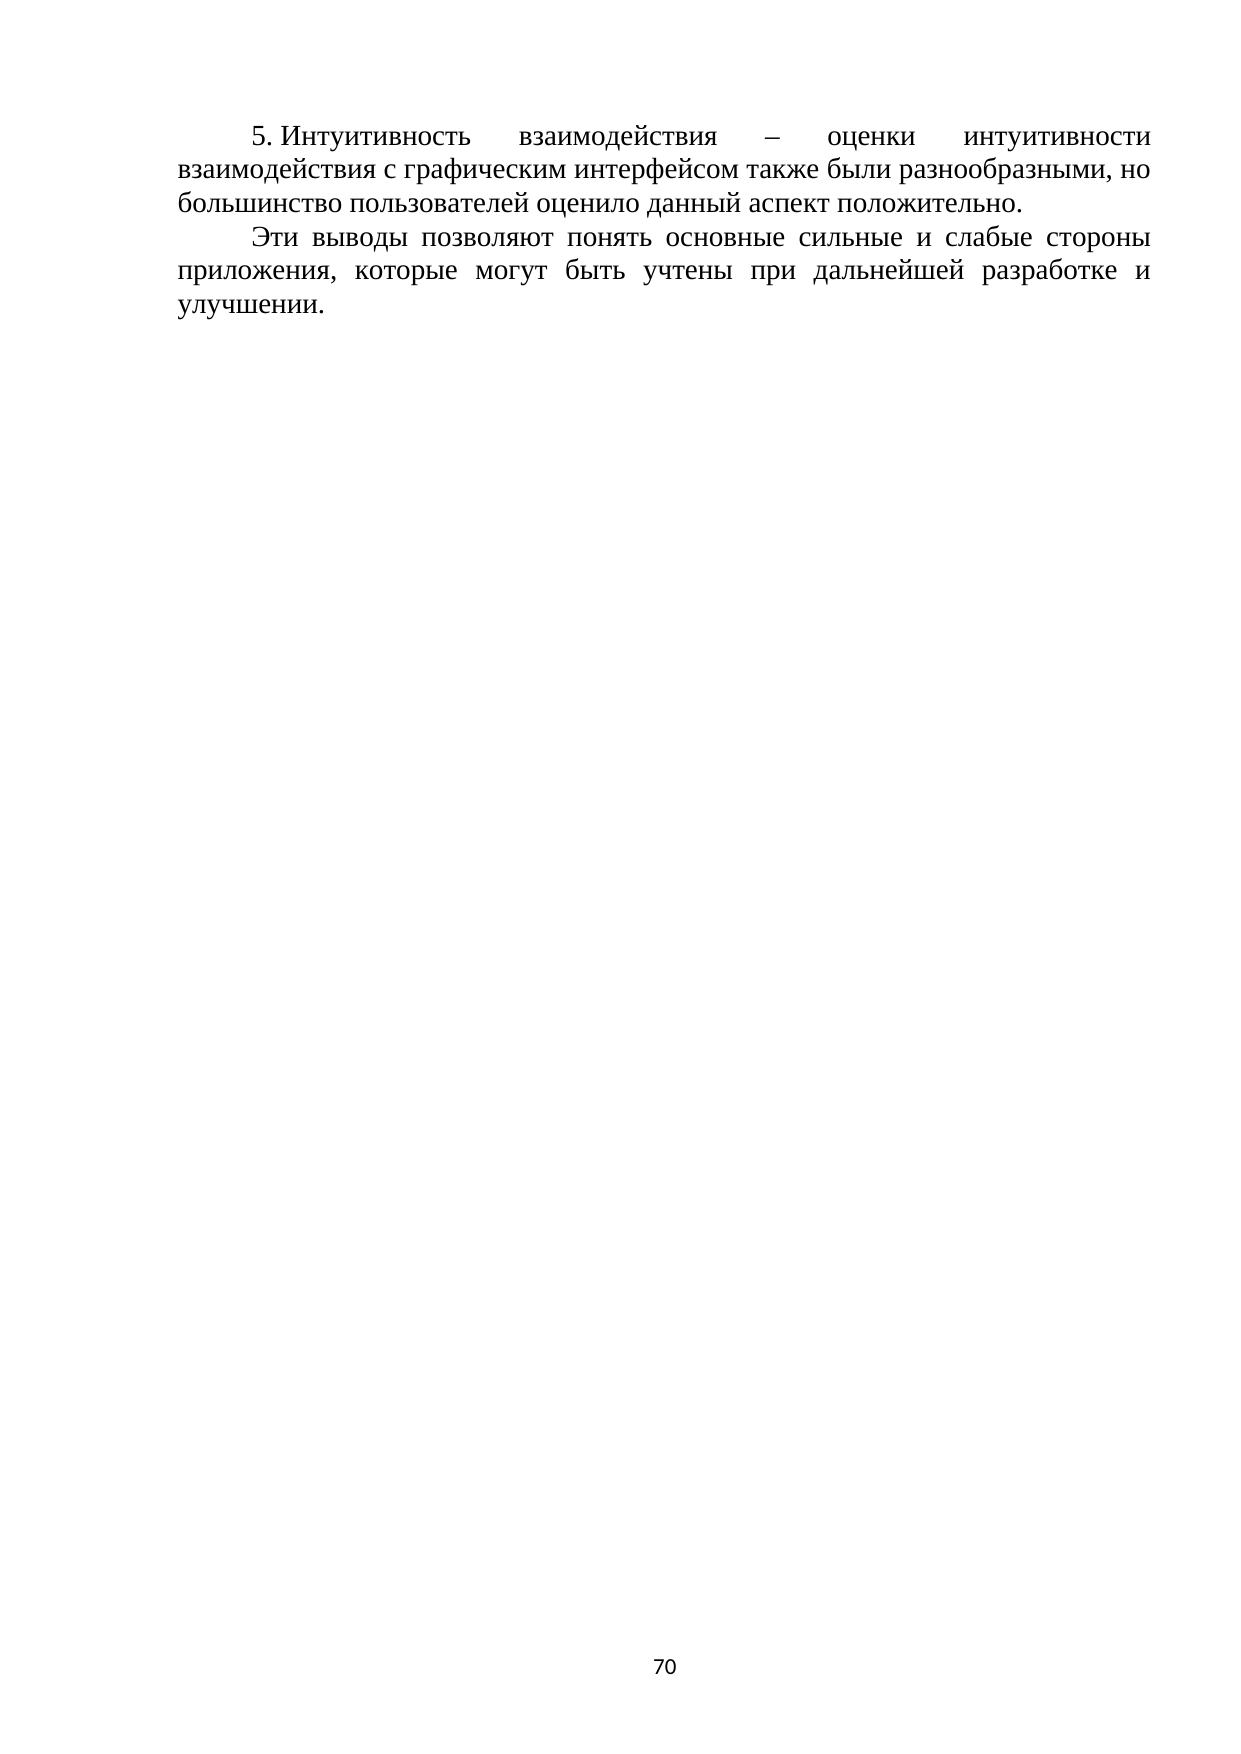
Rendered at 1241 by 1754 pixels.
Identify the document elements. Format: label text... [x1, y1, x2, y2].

text Эти выводы позволяют понять основные сильные и слабые стороны приложения, которые могут быть учтены при дальнейшей разработке и улучшении. [177, 219, 1152, 319]
list Интуитивность взаимодействия – оценки интуитивности взаимодействия с графическим интерфейсом также были разнообразными, но большинство пользователей оценило данный аспект положительно. [177, 118, 1152, 219]
